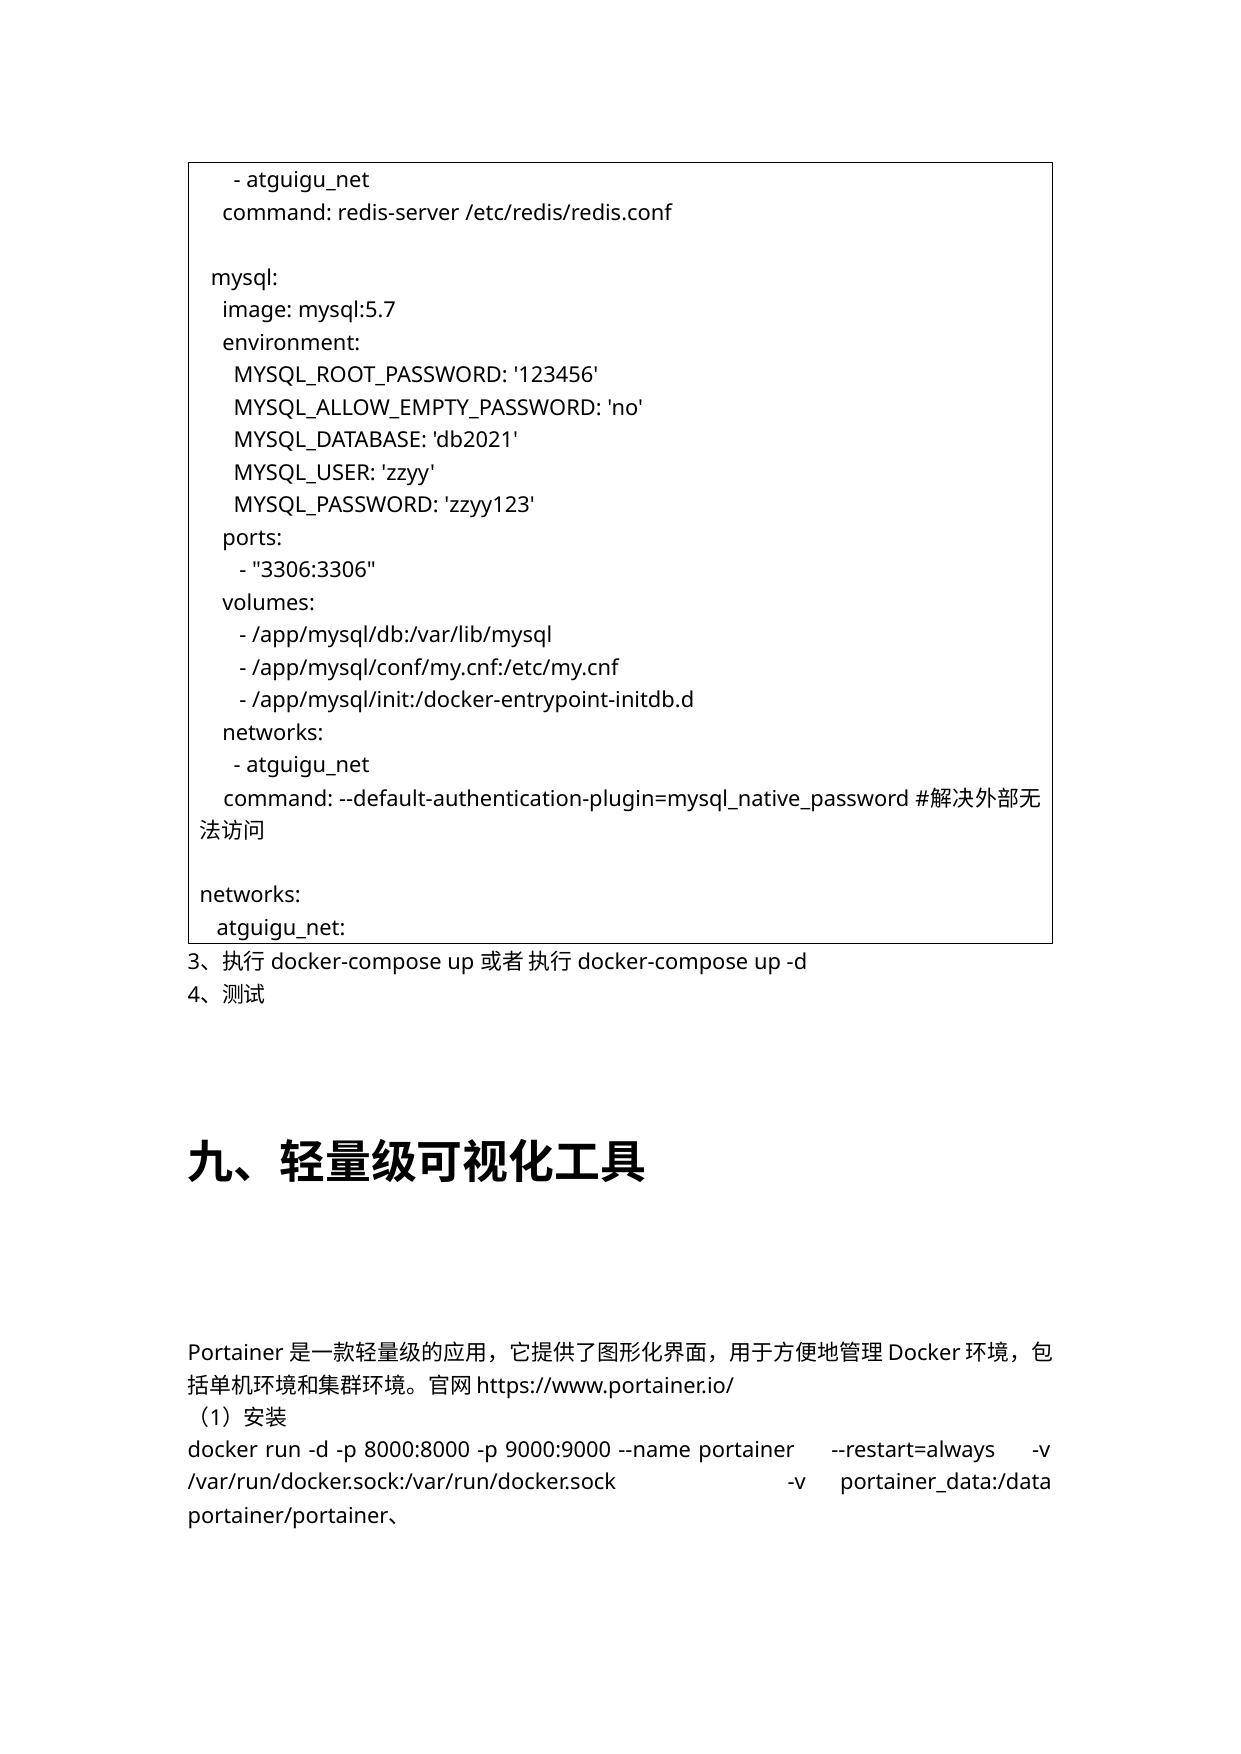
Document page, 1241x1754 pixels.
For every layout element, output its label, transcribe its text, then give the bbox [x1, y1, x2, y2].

text 4、测试 [187, 977, 1053, 1009]
text docker run -d -p 8000:8000 -p 9000:9000 --name portainer --restart=always -v /var/run/docker.sock:/var/run/docker.sock -v portainer_data:/data portainer/portainer、 [187, 1432, 1053, 1530]
text 3、执行 docker-compose up 或者 执行 docker-compose up -d [187, 944, 1053, 977]
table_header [189, 163, 1052, 943]
text （1）安装 [187, 1400, 1053, 1432]
subtitle 九、轻量级可视化工具 [187, 1109, 1053, 1207]
text Portainer 是一款轻量级的应用，它提供了图形化界面，用于方便地管理Docker环境，包括单机环境和集群环境。官网https://www.portainer.io/ [187, 1335, 1053, 1400]
